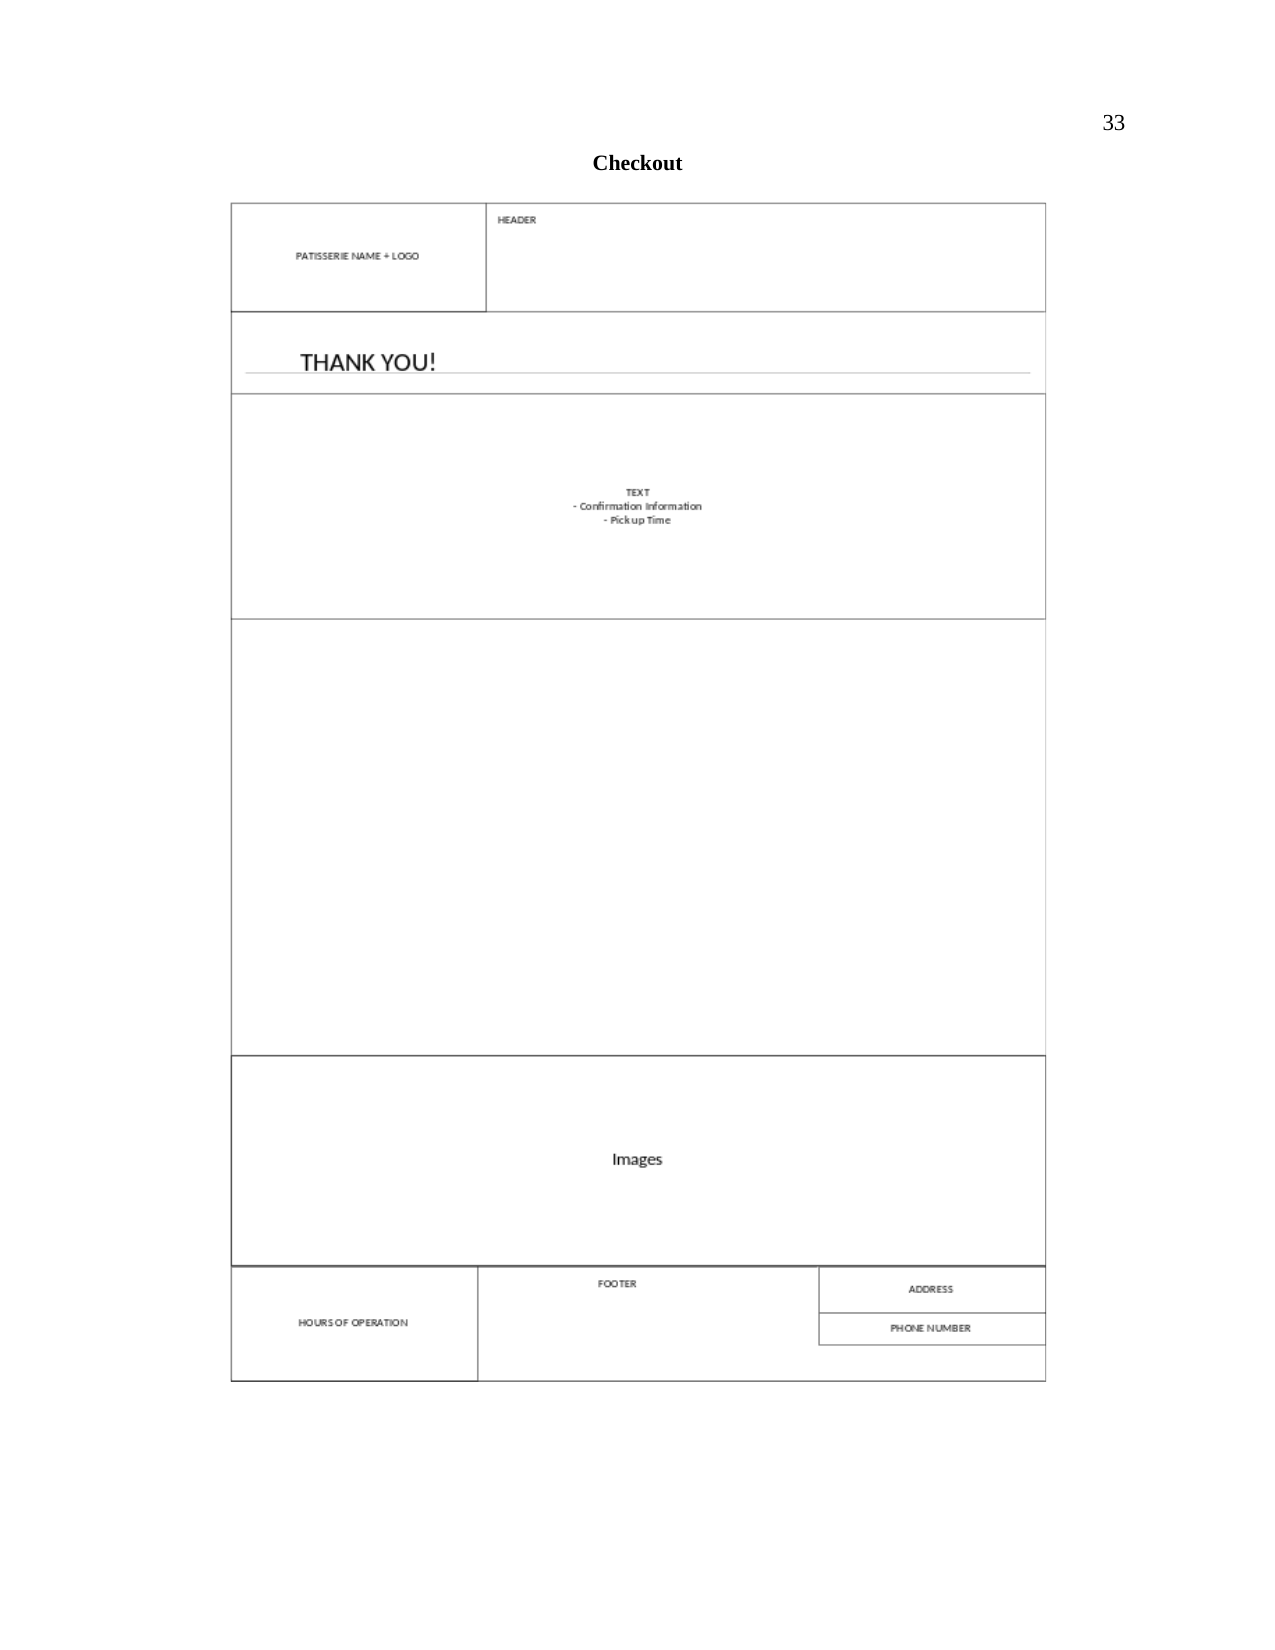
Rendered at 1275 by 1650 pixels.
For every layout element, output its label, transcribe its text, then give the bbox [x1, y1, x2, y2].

text Checkout [150, 150, 1125, 175]
